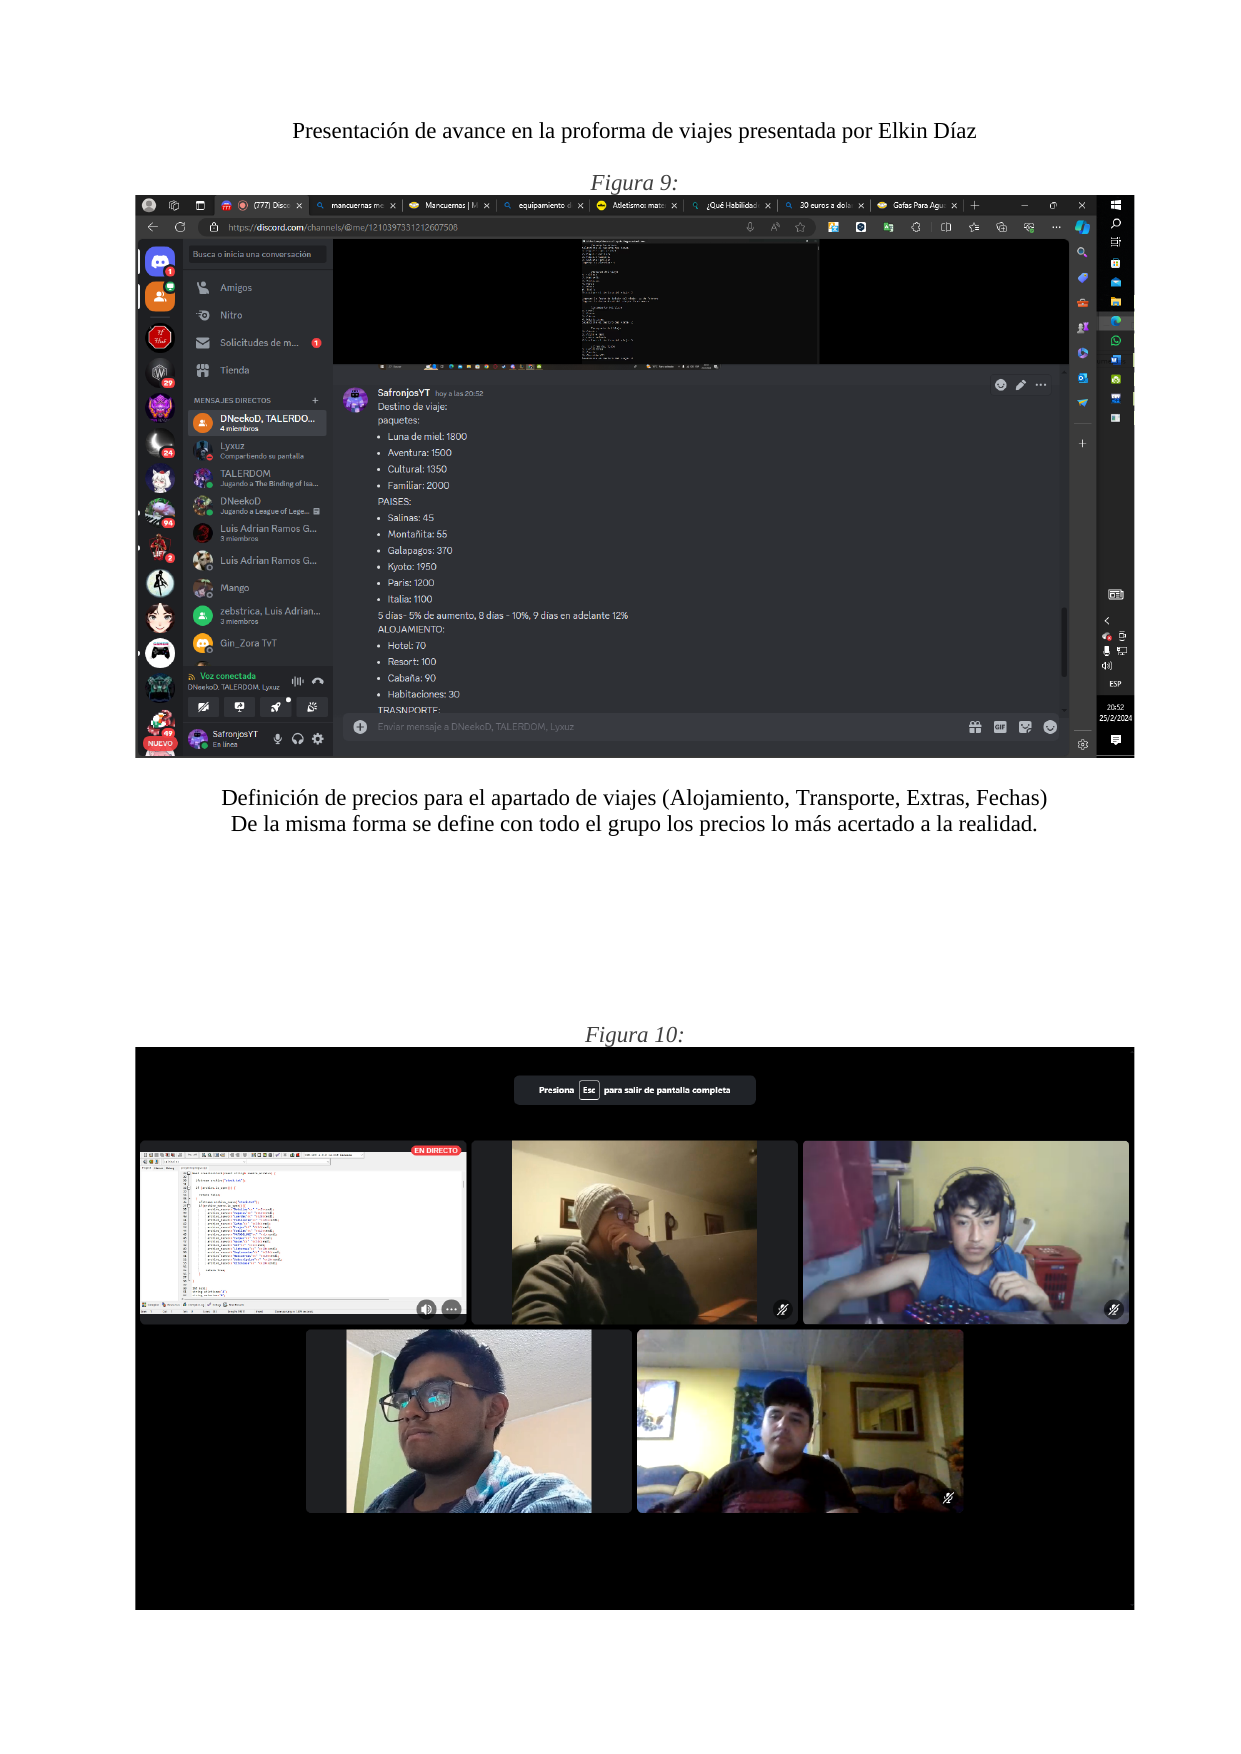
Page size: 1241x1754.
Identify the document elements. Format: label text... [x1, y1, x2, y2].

text Definición de precios para el apartado de viajes (Alojamiento, Transporte, Extras, Fechas) [135, 784, 1134, 810]
text Figura 9: [135, 169, 1134, 195]
picture [135, 1047, 1135, 1610]
text Figura 10: [135, 1021, 1134, 1047]
text De la misma forma se define con todo el grupo los precios lo más acertado a la realidad. [135, 810, 1134, 837]
picture [135, 195, 1135, 758]
text Presentación de avance en la proforma de viajes presentada por Elkin Díaz [135, 117, 1134, 143]
